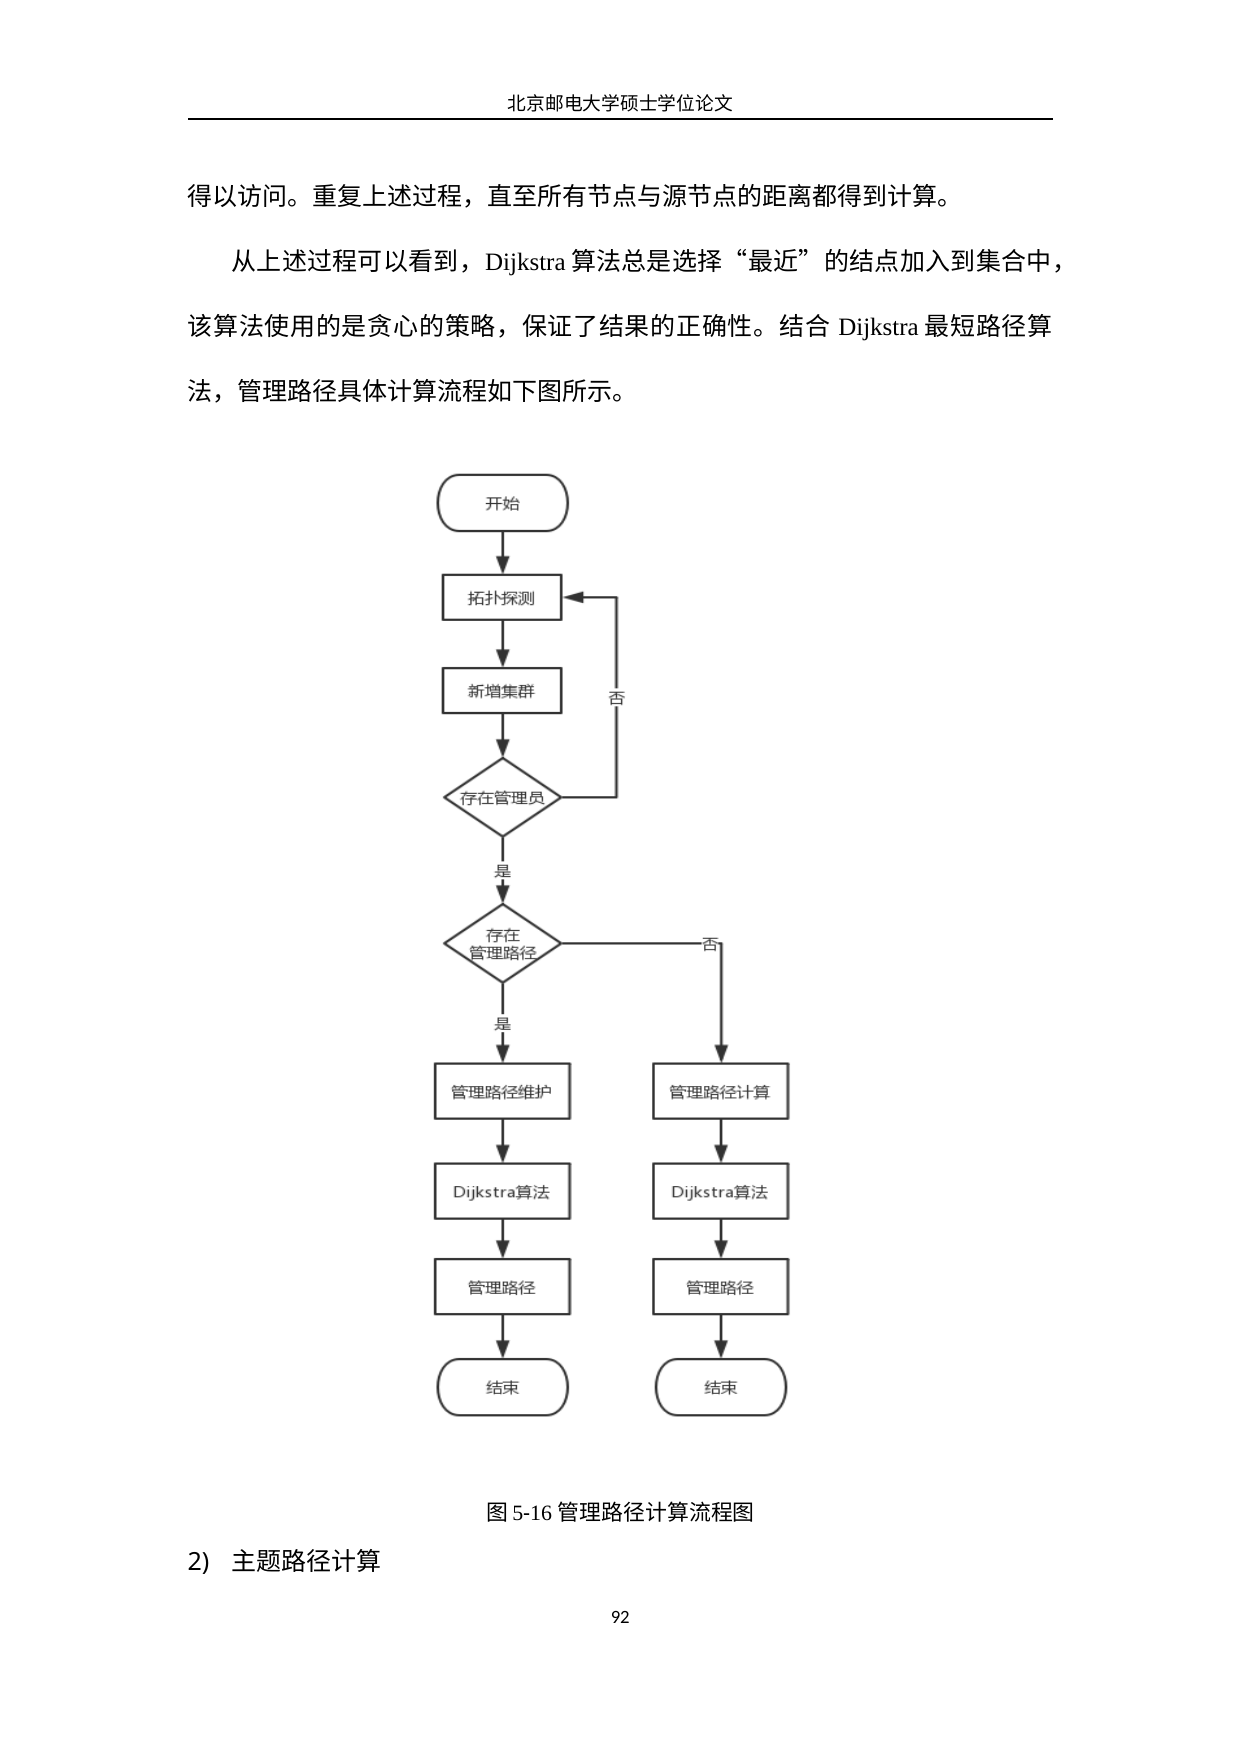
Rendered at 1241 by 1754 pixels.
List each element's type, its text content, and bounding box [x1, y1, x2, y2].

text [187, 162, 1053, 227]
text 从上述过程可以看到，Dijkstra算法总是选择“最近”的结点加入到集合中，该算法使用的是贪心的策略，保证了结果的正确性。结合Dijkstra最短路径算法，管理路径具体计算流程如下图所示。 [187, 227, 1053, 422]
picture [373, 422, 868, 1485]
list 主题路径计算 [187, 1527, 1053, 1592]
text 图5-16 管理路径计算流程图 [187, 1494, 1053, 1527]
